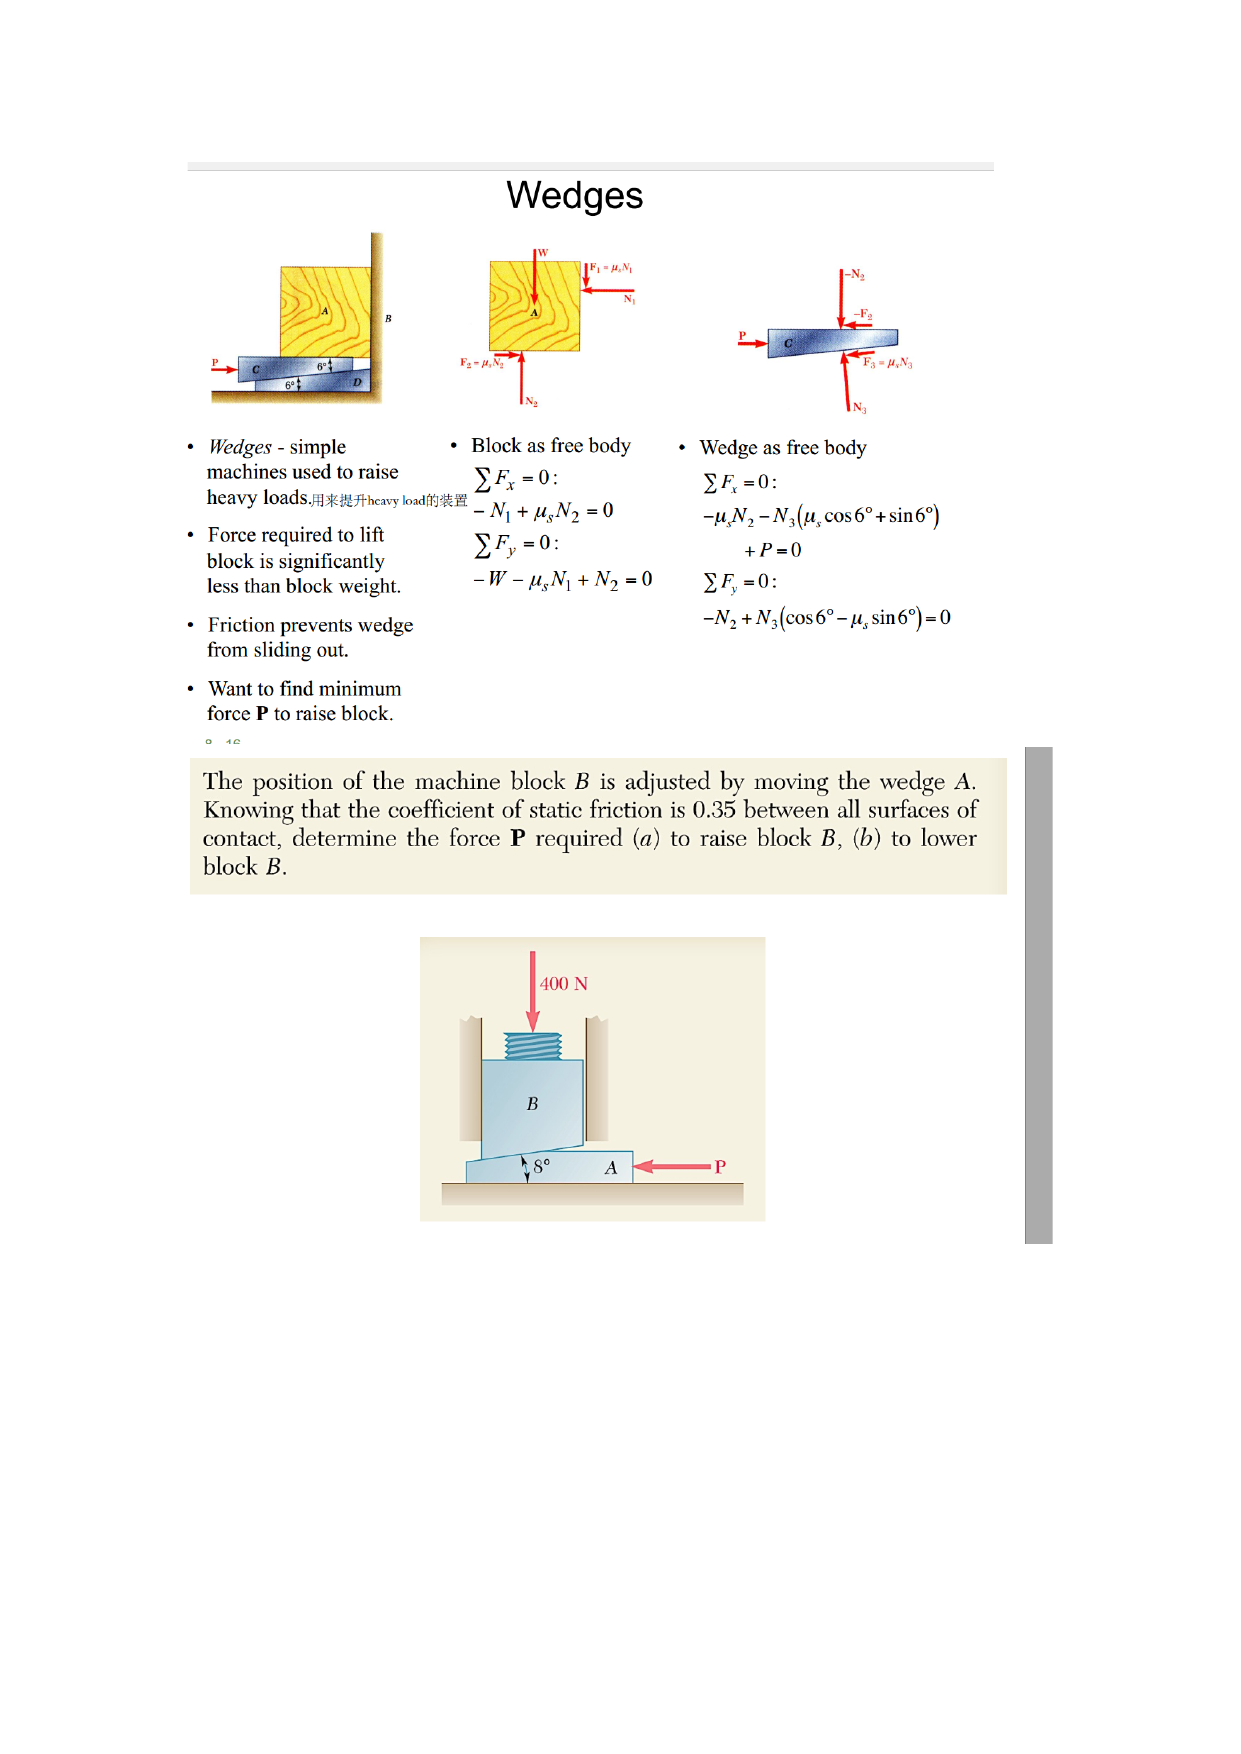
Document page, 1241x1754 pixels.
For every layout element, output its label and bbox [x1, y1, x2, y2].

picture [187, 747, 1053, 1244]
picture [187, 162, 994, 744]
